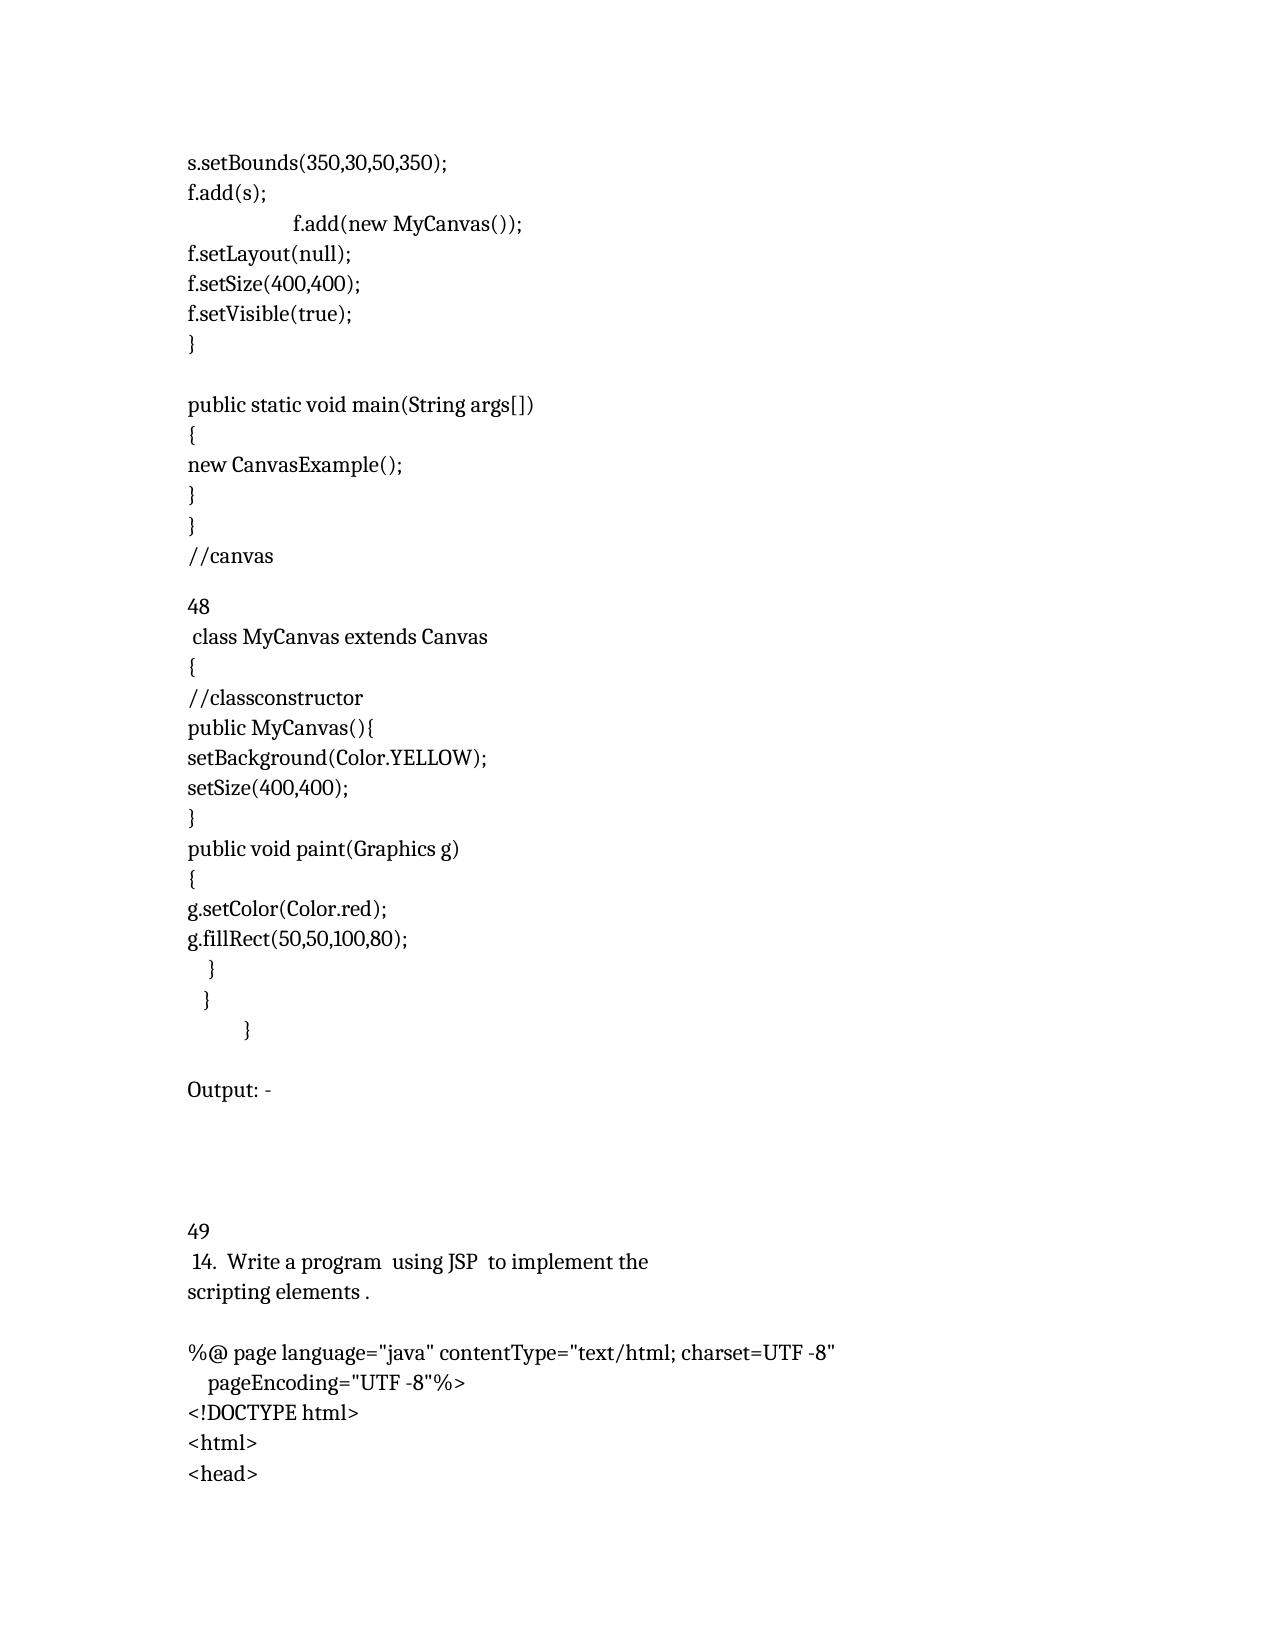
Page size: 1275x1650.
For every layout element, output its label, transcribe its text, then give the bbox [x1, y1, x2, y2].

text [187, 1219, 1087, 1487]
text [187, 150, 1087, 569]
text 48 class MyCanvas extends Canvas { //classconstructor public MyCanvas(){ setBackground(Color.YELLOW); setSize(400,400); } public void paint(Graphics g) { g.setColor(Color.red); g.fillRect(50,50,100,80); } } } Output: - [187, 594, 1087, 1194]
